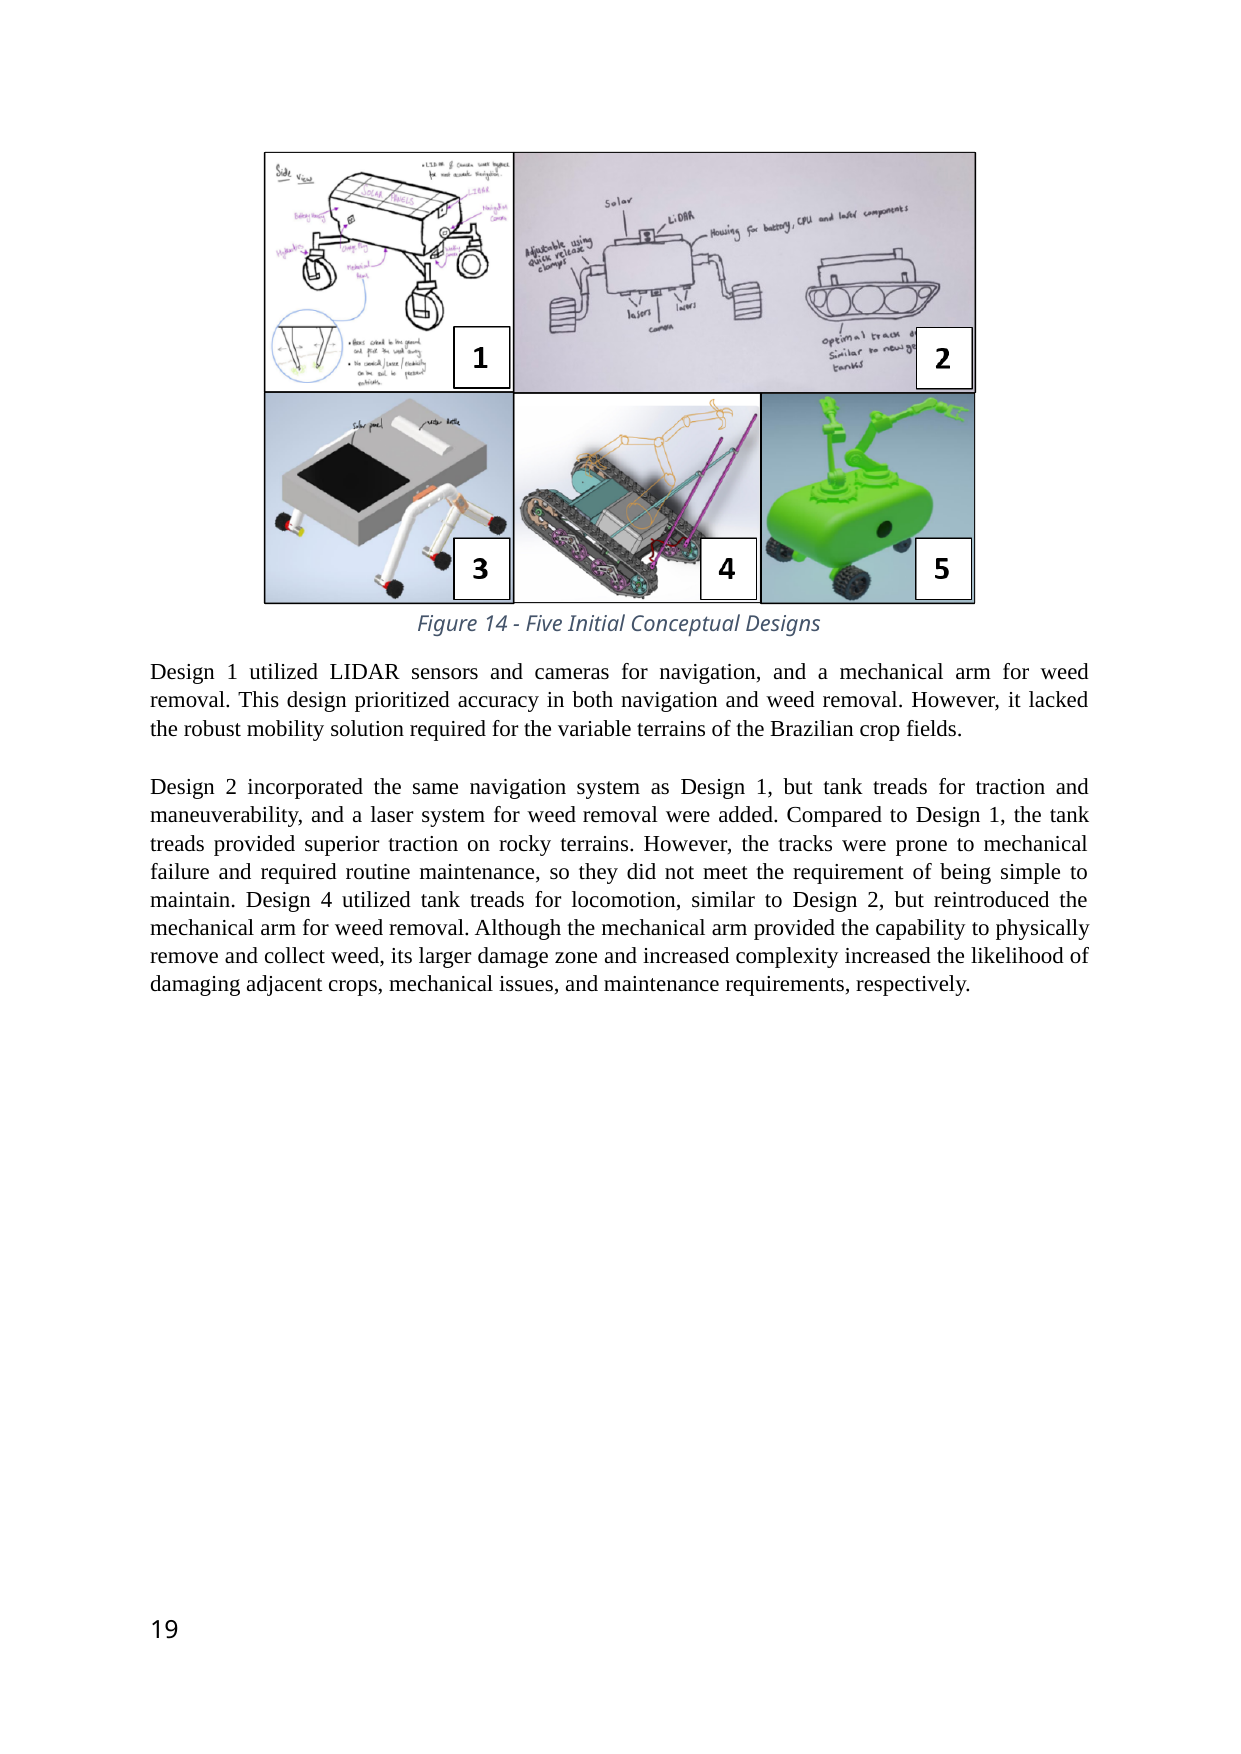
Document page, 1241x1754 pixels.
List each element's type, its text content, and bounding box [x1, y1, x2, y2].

text Design 2 incorporated the same navigation system as Design 1, but tank treads for traction and maneuverability, and a laser system for weed removal were added. Compared to Design 1, the tank treads provided superior traction on rocky terrains. However, the tracks were prone to mechanical failure and required routine maintenance, so they did not meet the requirement of being simple to maintain. Design 4 utilized tank treads for locomotion, similar to Design 2, but reintroduced the mechanical arm for weed removal. Although the mechanical arm provided the capability to physically remove and collect weed, its larger damage zone and increased complexity increased the likelihood of damaging adjacent crops, mechanical issues, and maintenance requirements, respectively. [150, 773, 1090, 997]
text Figure 14 - Five Initial Conceptual Designs [150, 608, 1090, 637]
picture [262, 150, 978, 606]
text Design 1 utilized LIDAR sensors and cameras for navigation, and a mechanical arm for weed removal. This design prioritized accuracy in both navigation and weed removal. However, it lacked the robust mobility solution required for the variable terrains of the Brazilian crop fields. [150, 658, 1090, 741]
